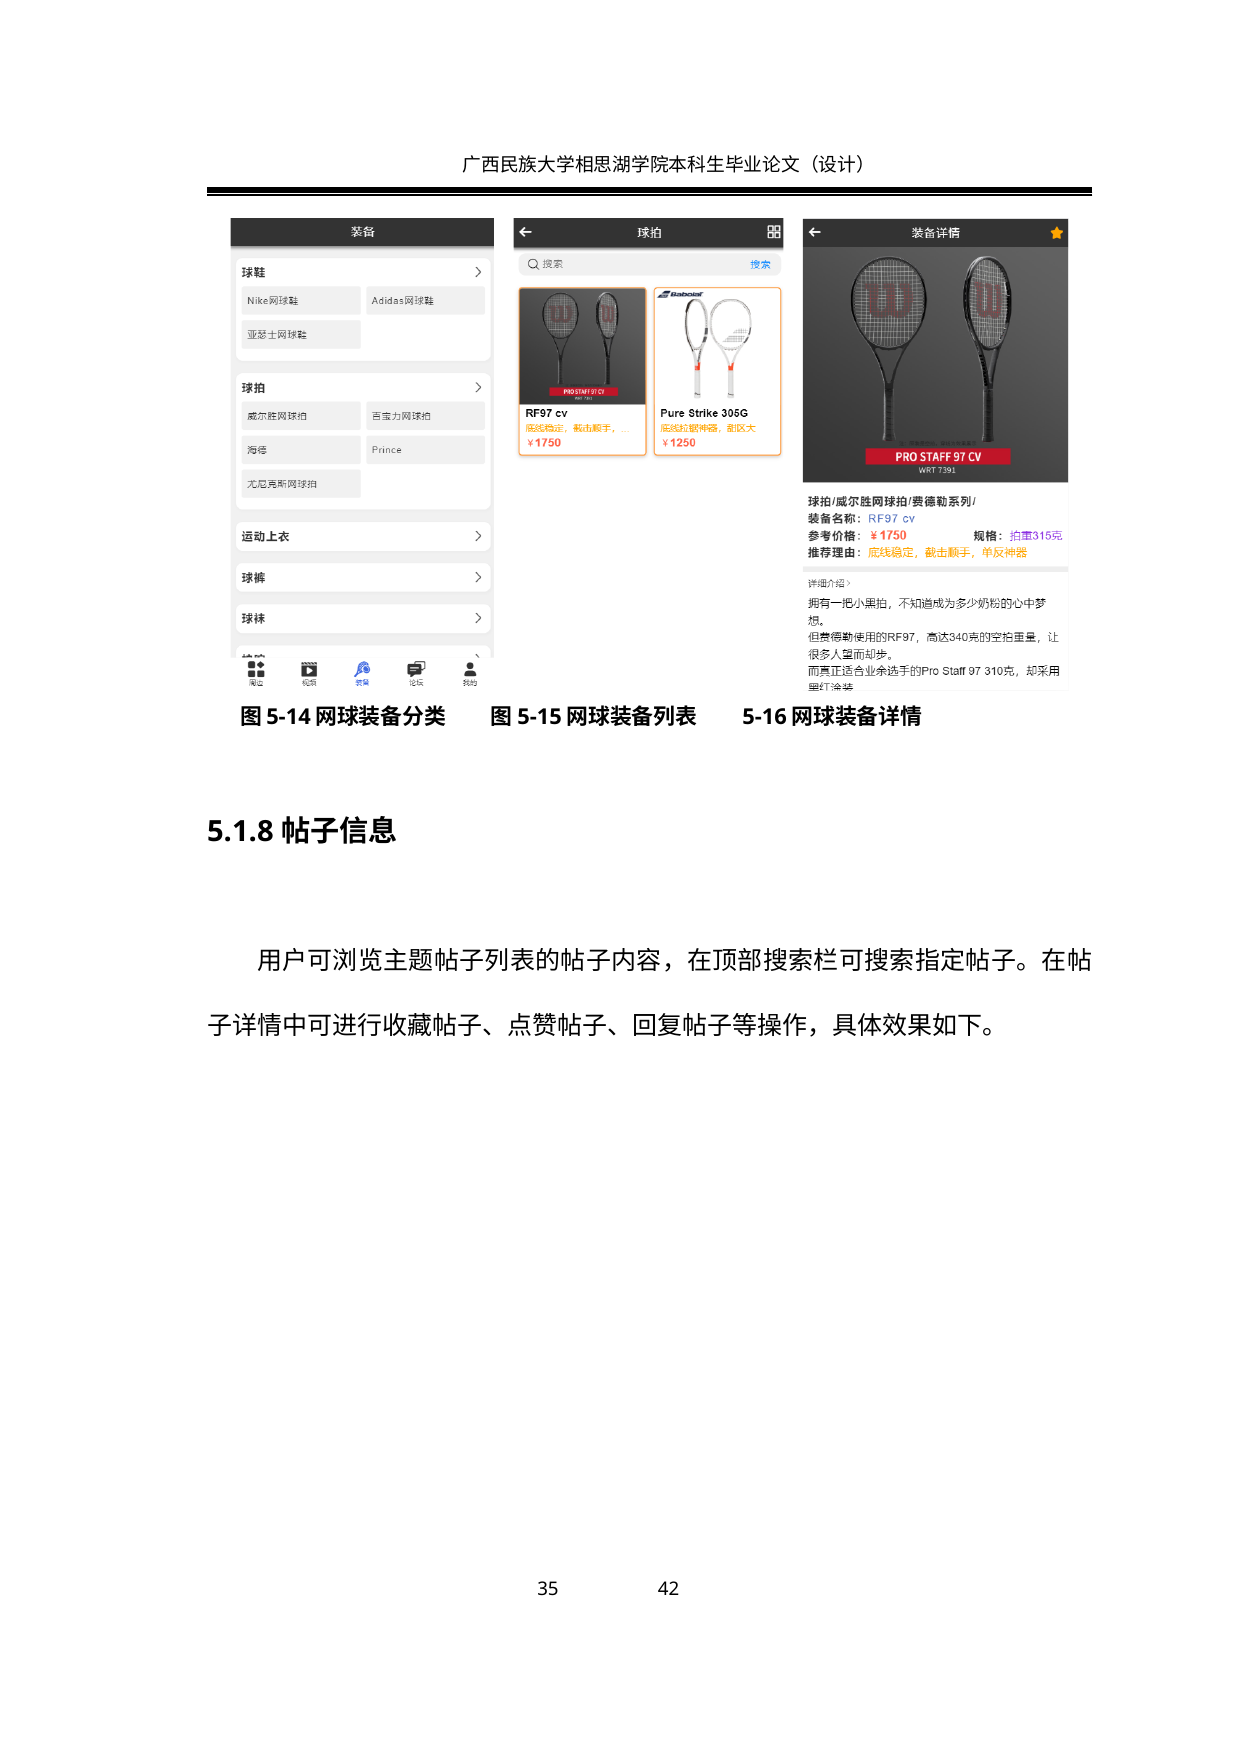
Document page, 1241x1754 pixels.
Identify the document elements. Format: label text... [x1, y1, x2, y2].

text 5.1.8 帖子信息 [207, 796, 1092, 861]
picture [802, 218, 1069, 691]
text 用户可浏览主题帖子列表的帖子内容，在顶部搜索栏可搜索指定帖子。在帖子详情中可进行收藏帖子、点赞帖子、回复帖子等操作，具体效果如下。 [207, 926, 1092, 1056]
text 图5-14网球装备分类 图5-15网球装备列表 5-16网球装备详情 [207, 699, 1092, 731]
picture [230, 218, 494, 691]
picture [513, 218, 784, 691]
